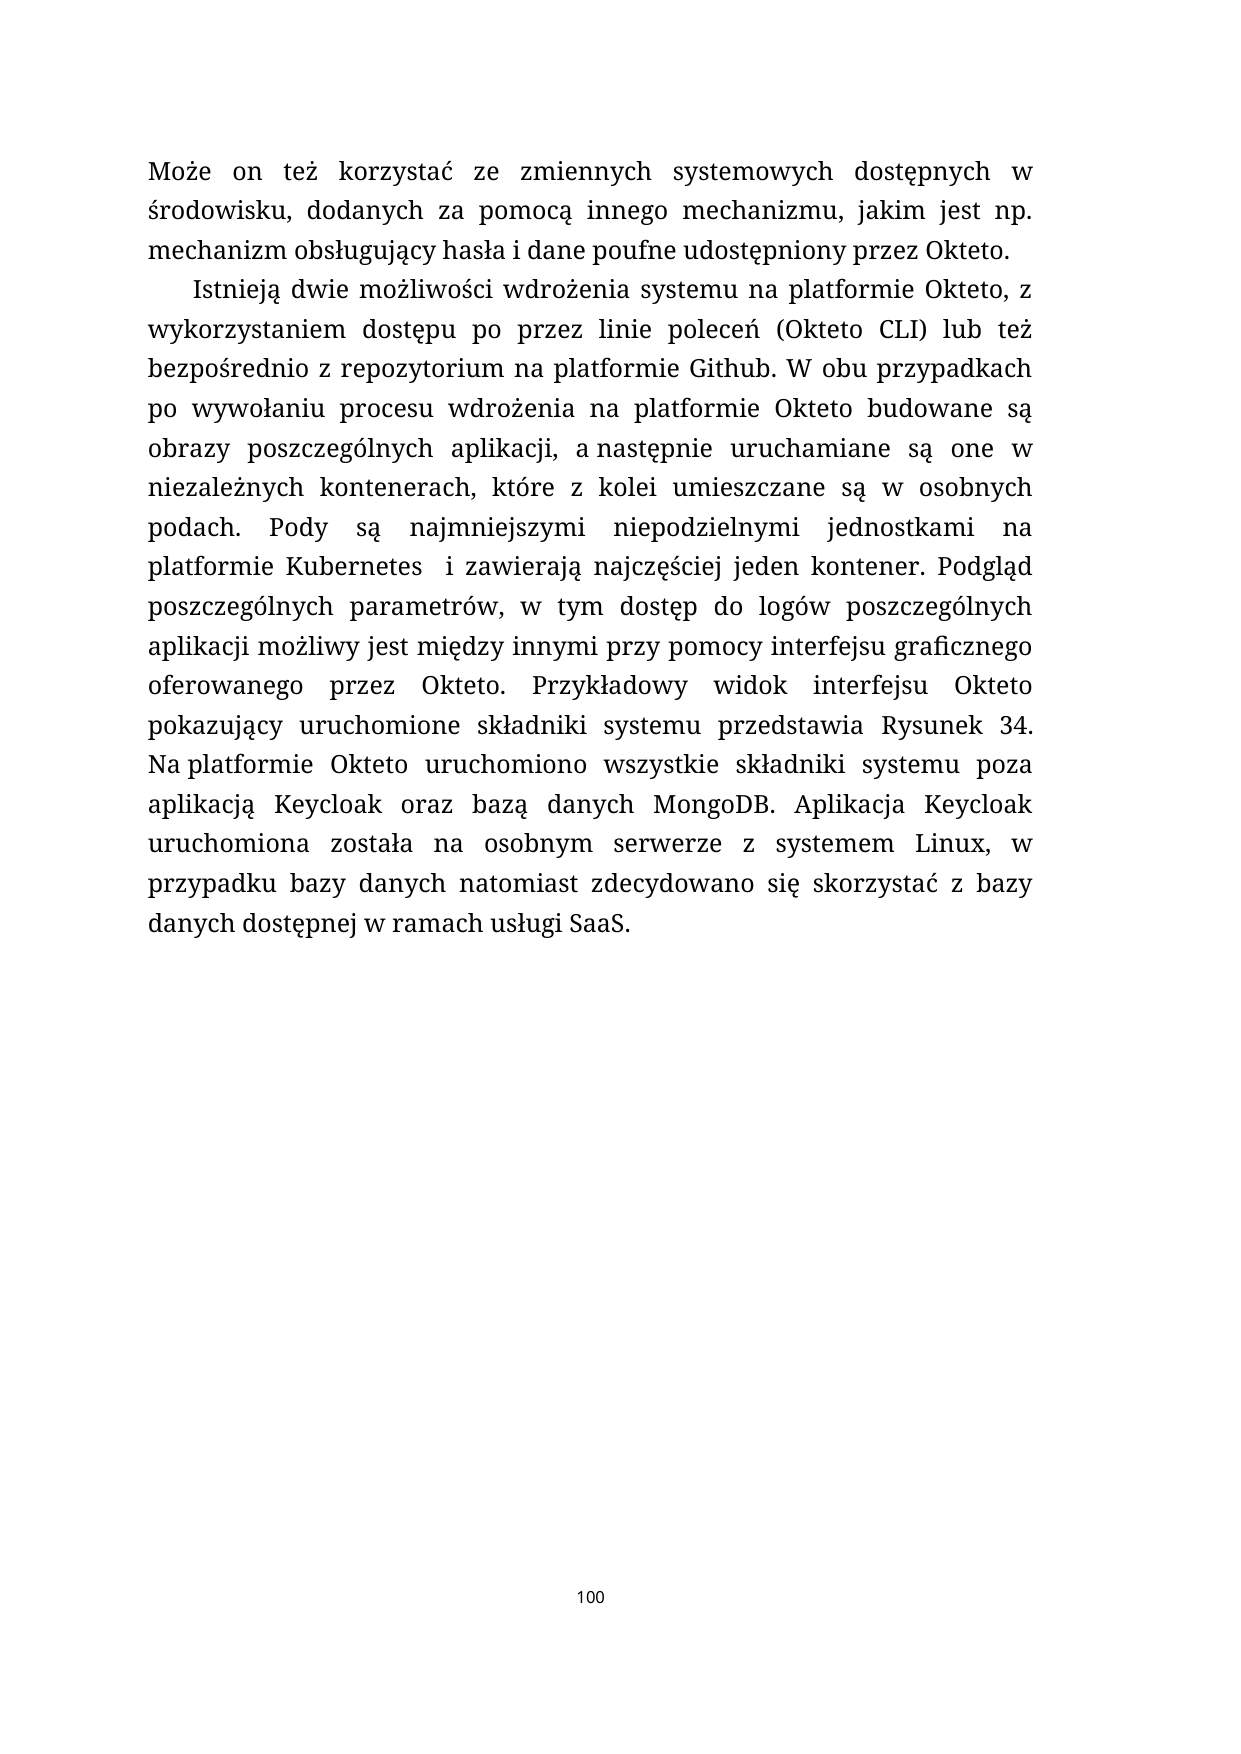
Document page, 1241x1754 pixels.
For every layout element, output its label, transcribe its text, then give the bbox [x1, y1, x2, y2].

text Istnieją dwie możliwości wdrożenia systemu na platformie Okteto, z wykorzystaniem dostępu po przez linie poleceń (Okteto CLI) lub też bezpośrednio z repozytorium na platformie Github. W obu przypadkach po wywołaniu procesu wdrożenia na platformie Okteto budowane są obrazy poszczególnych aplikacji, a następnie uruchamiane są one w niezależnych kontenerach, które z kolei umieszczane są w osobnych podach. Pody są najmniejszymi niepodzielnymi jednostkami na platformie Kubernetes i zawierają najczęściej jeden kontener. Podgląd poszczególnych parametrów, w tym dostęp do logów poszczególnych aplikacji możliwy jest między innymi przy pomocy interfejsu graficznego oferowanego przez Okteto. Przykładowy widok interfejsu Okteto pokazujący uruchomione składniki systemu przedstawia Rysunek 34. Na platformie Okteto uruchomiono wszystkie składniki systemu poza aplikacją Keycloak oraz bazą danych MongoDB. Aplikacja Keycloak uruchomiona została na osobnym serwerze z systemem Linux, w przypadku bazy danych natomiast zdecydowano się skorzystać z bazy danych dostępnej w ramach usługi SaaS. [148, 266, 1033, 939]
